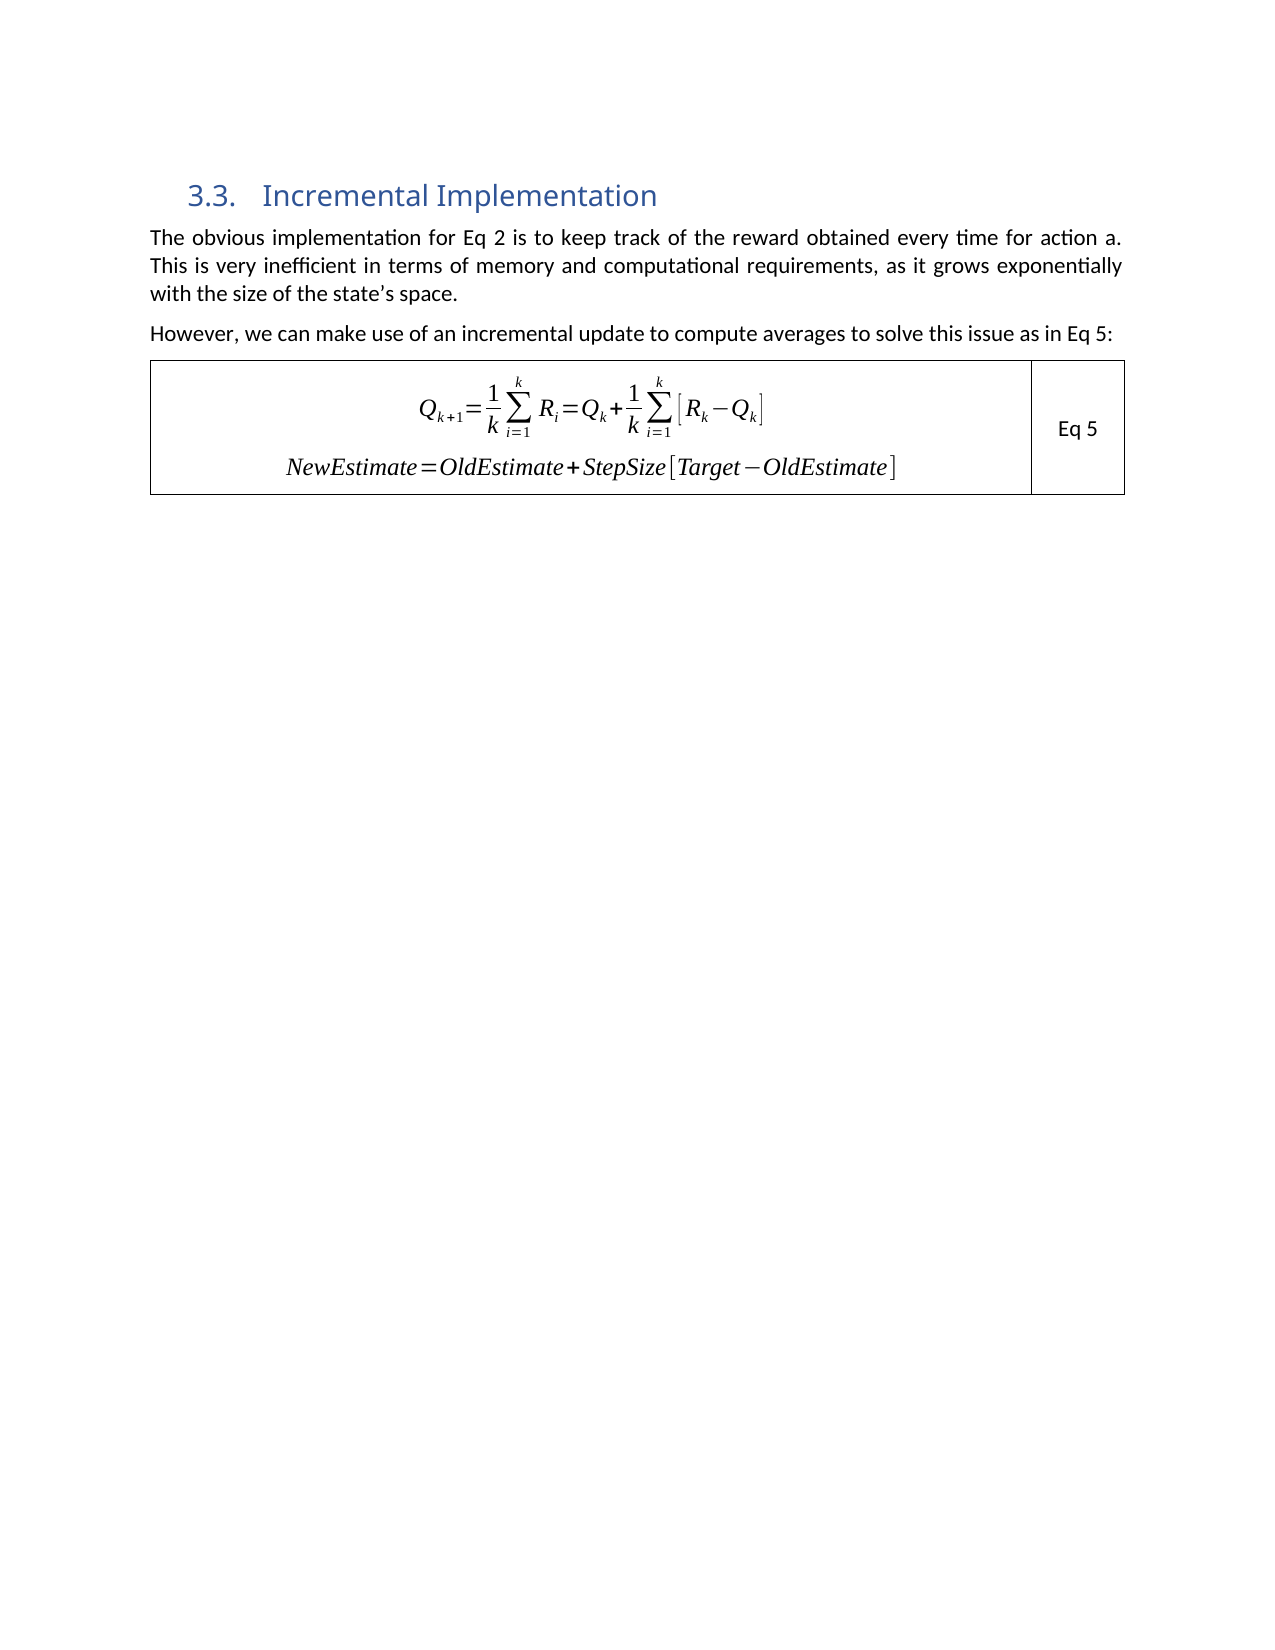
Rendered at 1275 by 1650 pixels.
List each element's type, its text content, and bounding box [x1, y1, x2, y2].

subtitle Incremental Implementation [187, 175, 1125, 215]
text However, we can make use of an incremental update to compute averages to solve this issue as in Eq 5: [150, 319, 1125, 348]
table_header Eq 5 [1032, 361, 1124, 494]
table_header [151, 361, 1031, 494]
text The obvious implementation for Eq 2 is to keep track of the reward obtained every time for action a. This is very inefficient in terms of memory and computational requirements, as it grows exponentially with the size of the state’s space. [150, 223, 1125, 307]
